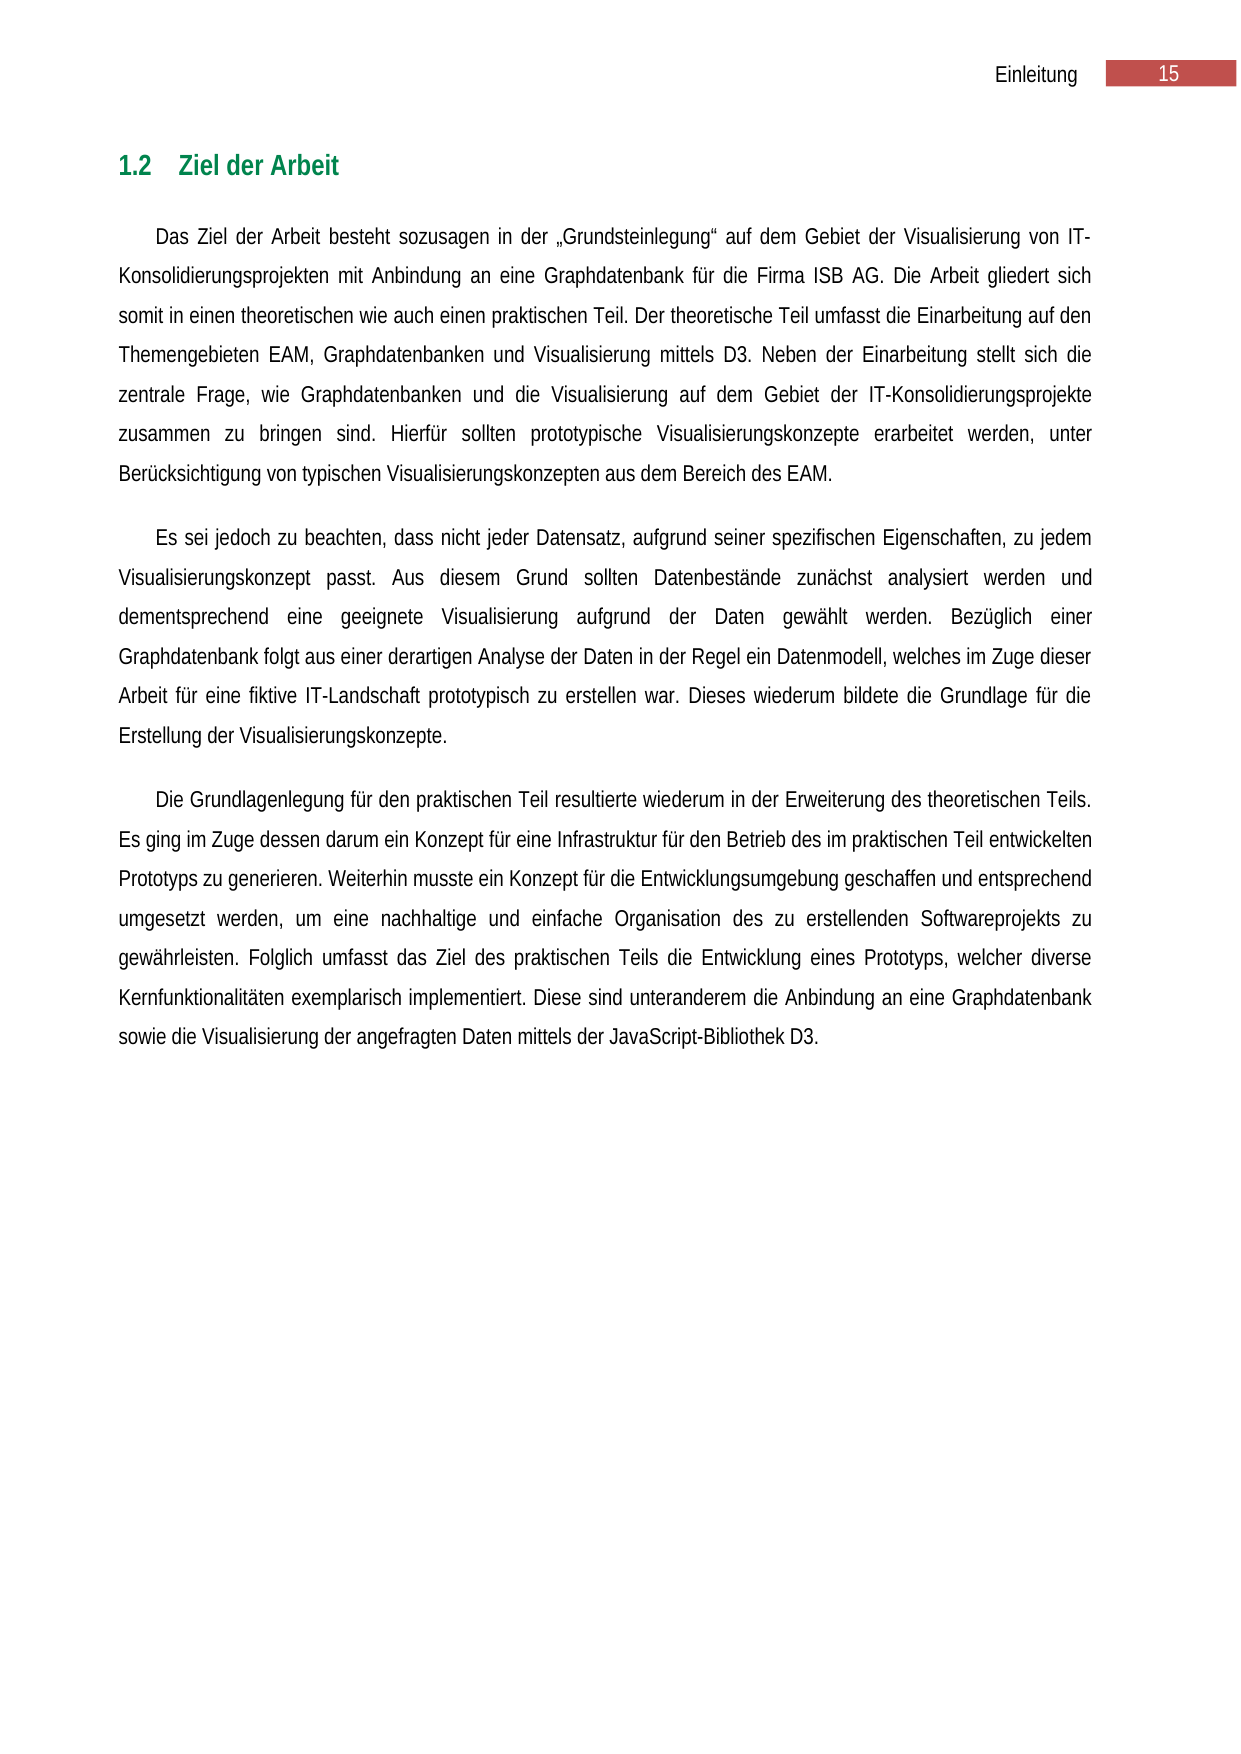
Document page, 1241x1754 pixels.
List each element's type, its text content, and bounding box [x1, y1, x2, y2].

text Das Ziel der Arbeit besteht sozusagen in der „Grundsteinlegung“ auf dem Gebiet der Visualisierung von IT-Konsolidierungsprojekten mit Anbindung an eine Graphdatenbank für die Firma ISB AG. Die Arbeit gliedert sich somit in einen theoretischen wie auch einen praktischen Teil. Der theoretische Teil umfasst die Einarbeitung auf den Themengebieten EAM, Graphdatenbanken und Visualisierung mittels D3. Neben der Einarbeitung stellt sich die zentrale Frage, wie Graphdatenbanken und die Visualisierung auf dem Gebiet der IT-Konsolidierungsprojekte zusammen zu bringen sind. Hierfür sollten prototypische Visualisierungskonzepte erarbeitet werden, unter Berücksichtigung von typischen Visualisierungskonzepten aus dem Bereich des EAM. [118, 223, 1092, 486]
text Es sei jedoch zu beachten, dass nicht jeder Datensatz, aufgrund seiner spezifischen Eigenschaften, zu jedem Visualisierungskonzept passt. Aus diesem Grund sollten Datenbestände zunächst analysiert werden und dementsprechend eine geeignete Visualisierung aufgrund der Daten gewählt werden. Bezüglich einer Graphdatenbank folgt aus einer derartigen Analyse der Daten in der Regel ein Datenmodell, welches im Zuge dieser Arbeit für eine fiktive IT-Landschaft prototypisch zu erstellen war. Dieses wiederum bildete die Grundlage für die Erstellung der Visualisierungskonzepte. [118, 524, 1092, 748]
text Die Grundlagenlegung für den praktischen Teil resultierte wiederum in der Erweiterung des theoretischen Teils. Es ging im Zuge dessen darum ein Konzept für eine Infrastruktur für den Betrieb des im praktischen Teil entwickelten Prototyps zu generieren. Weiterhin musste ein Konzept für die Entwicklungsumgebung geschaffen und entsprechend umgesetzt werden, um eine nachhaltige und einfache Organisation des zu erstellenden Softwareprojekts zu gewährleisten. Folglich umfasst das Ziel des praktischen Teils die Entwicklung eines Prototyps, welcher diverse Kernfunktionalitäten exemplarisch implementiert. Diese sind unteranderem die Anbindung an eine Graphdatenbank sowie die Visualisierung der angefragten Daten mittels der JavaScript-Bibliothek D3. [118, 786, 1092, 1049]
subtitle Ziel der Arbeit [118, 148, 1092, 181]
